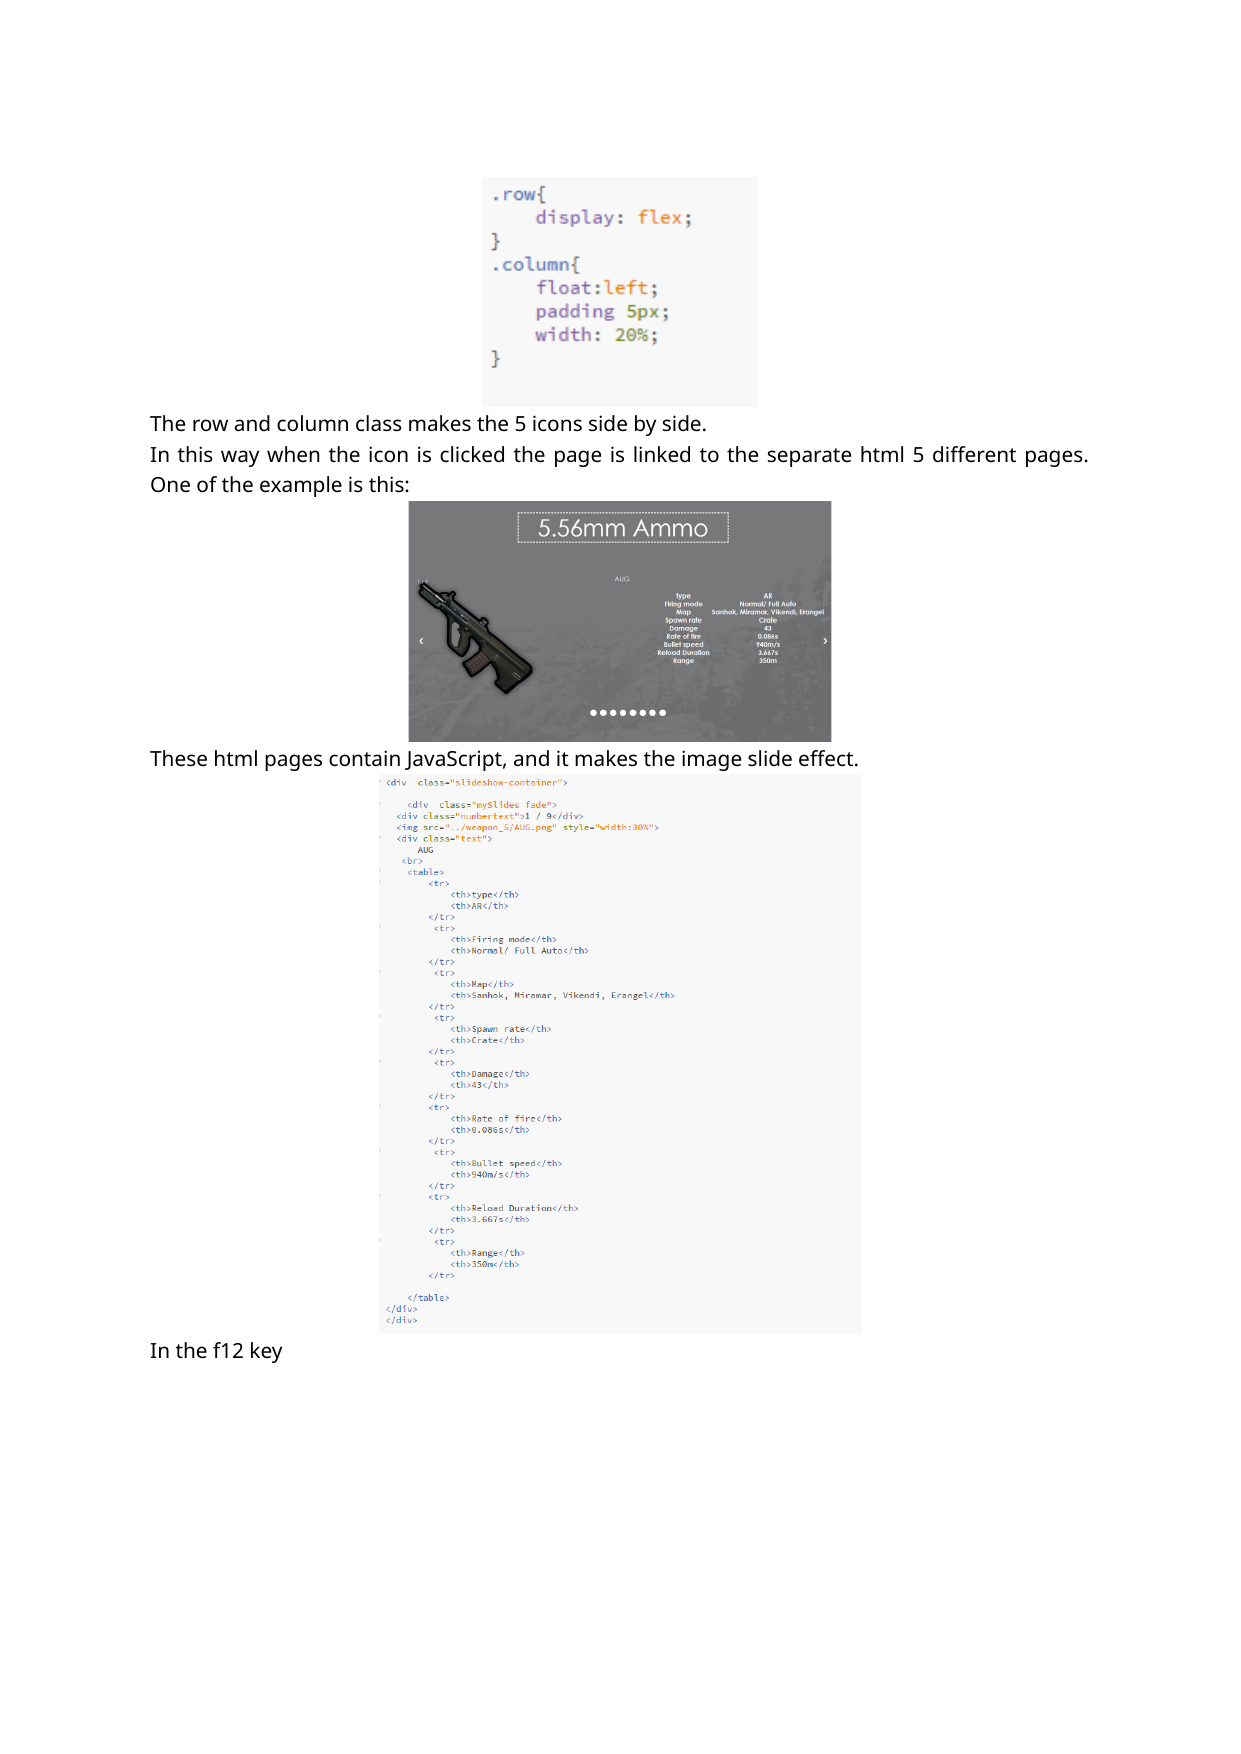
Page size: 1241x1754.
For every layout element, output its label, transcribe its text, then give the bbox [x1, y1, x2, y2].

picture [379, 774, 861, 1334]
text These html pages contain JavaScript, and it makes the image slide effect. [150, 744, 1090, 772]
text In this way when the icon is clicked the page is linked to the separate html 5 different pages. One of the example is this: [150, 440, 1090, 499]
picture [481, 177, 759, 407]
picture [408, 501, 832, 742]
text The row and column class makes the 5 icons side by side. [150, 409, 1090, 437]
text In the f12 key [150, 1336, 1090, 1364]
